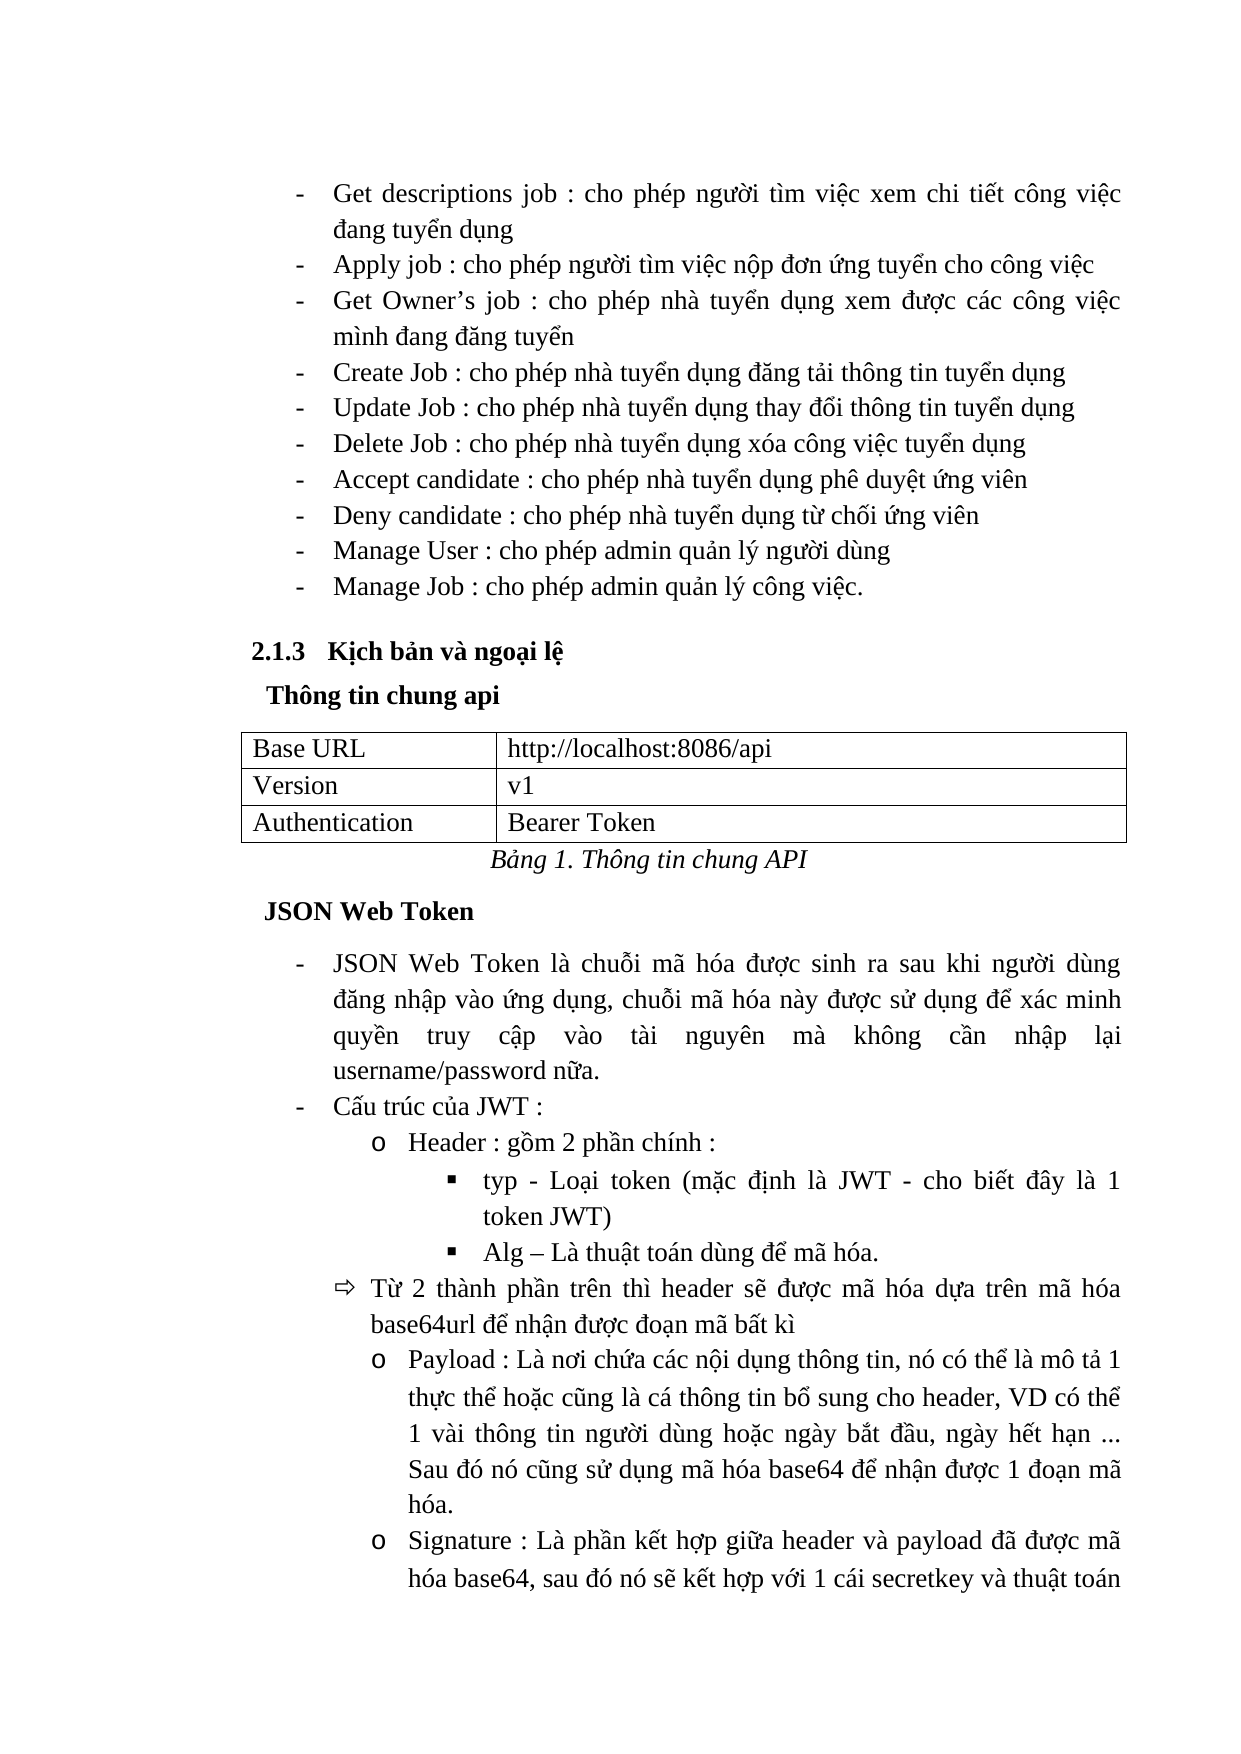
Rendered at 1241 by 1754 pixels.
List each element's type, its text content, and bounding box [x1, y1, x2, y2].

list Manage Job : cho phép admin quản lý công việc. [295, 570, 1122, 601]
table_header Base URL [242, 733, 496, 768]
list Accept candidate : cho phép nhà tuyển dụng phê duyệt ứng viên [295, 463, 1122, 494]
table_cell Version [242, 769, 496, 805]
list Manage User : cho phép admin quản lý người dùng [295, 534, 1122, 566]
list Delete Job : cho phép nhà tuyển dụng xóa công việc tuyển dụng [295, 427, 1122, 458]
list Payload : Là nơi chứa các nội dụng thông tin, nó có thể là mô tả 1 thực thể hoặc cũng là cá thông tin bổ sung cho header, VD có thể 1 vài thông tin người dùng hoặc ngày bắt đầu, ngày hết hạn ... Sau đó nó cũng sử dụng mã hóa base64 để nhận được 1 đoạn mã hóa. [370, 1343, 1122, 1520]
text JSON Web Token [263, 895, 1122, 926]
list Update Job : cho phép nhà tuyển dụng thay đổi thông tin tuyển dụng [295, 392, 1122, 423]
list JSON Web Token là chuỗi mã hóa được sinh ra sau khi người dùng đăng nhập vào ứng dụng, chuỗi mã hóa này được sử dụng để xác minh quyền truy cập vào tài nguyên mà không cần nhập lại username/password nữa. [295, 947, 1122, 1086]
list Get Owner’s job : cho phép nhà tuyển dụng xem được các công việc mình đang đăng tuyển [295, 284, 1122, 351]
text Thông tin chung api [191, 679, 1122, 710]
table_cell Authentication [242, 806, 496, 842]
subtitle Kịch bản và ngoại lệ [207, 635, 1122, 666]
list Cấu trúc của JWT : [295, 1090, 1122, 1121]
list Create Job : cho phép nhà tuyển dụng đăng tải thông tin tuyển dụng [295, 356, 1122, 387]
list Alg – Là thuật toán dùng để mã hóa. [445, 1236, 1122, 1267]
list Get descriptions job : cho phép người tìm việc xem chi tiết công việc đang tuyển dụng [295, 177, 1122, 244]
table_cell Bearer Token [497, 806, 1126, 842]
table_cell v1 [497, 769, 1126, 805]
list Deny candidate : cho phép nhà tuyển dụng từ chối ứng viên [295, 499, 1122, 530]
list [370, 1524, 1122, 1593]
list Từ 2 thành phần trên thì header sẽ được mã hóa dựa trên mã hóa base64url để nhận được đoạn mã bất kì [333, 1272, 1122, 1339]
list typ - Loại token (mặc định là JWT - cho biết đây là 1 token JWT) [445, 1164, 1122, 1231]
table_header http://localhost:8086/api [497, 733, 1126, 768]
list Header : gồm 2 phần chính : [370, 1126, 1122, 1159]
list Apply job : cho phép người tìm việc nộp đơn ứng tuyển cho công việc [295, 249, 1122, 280]
